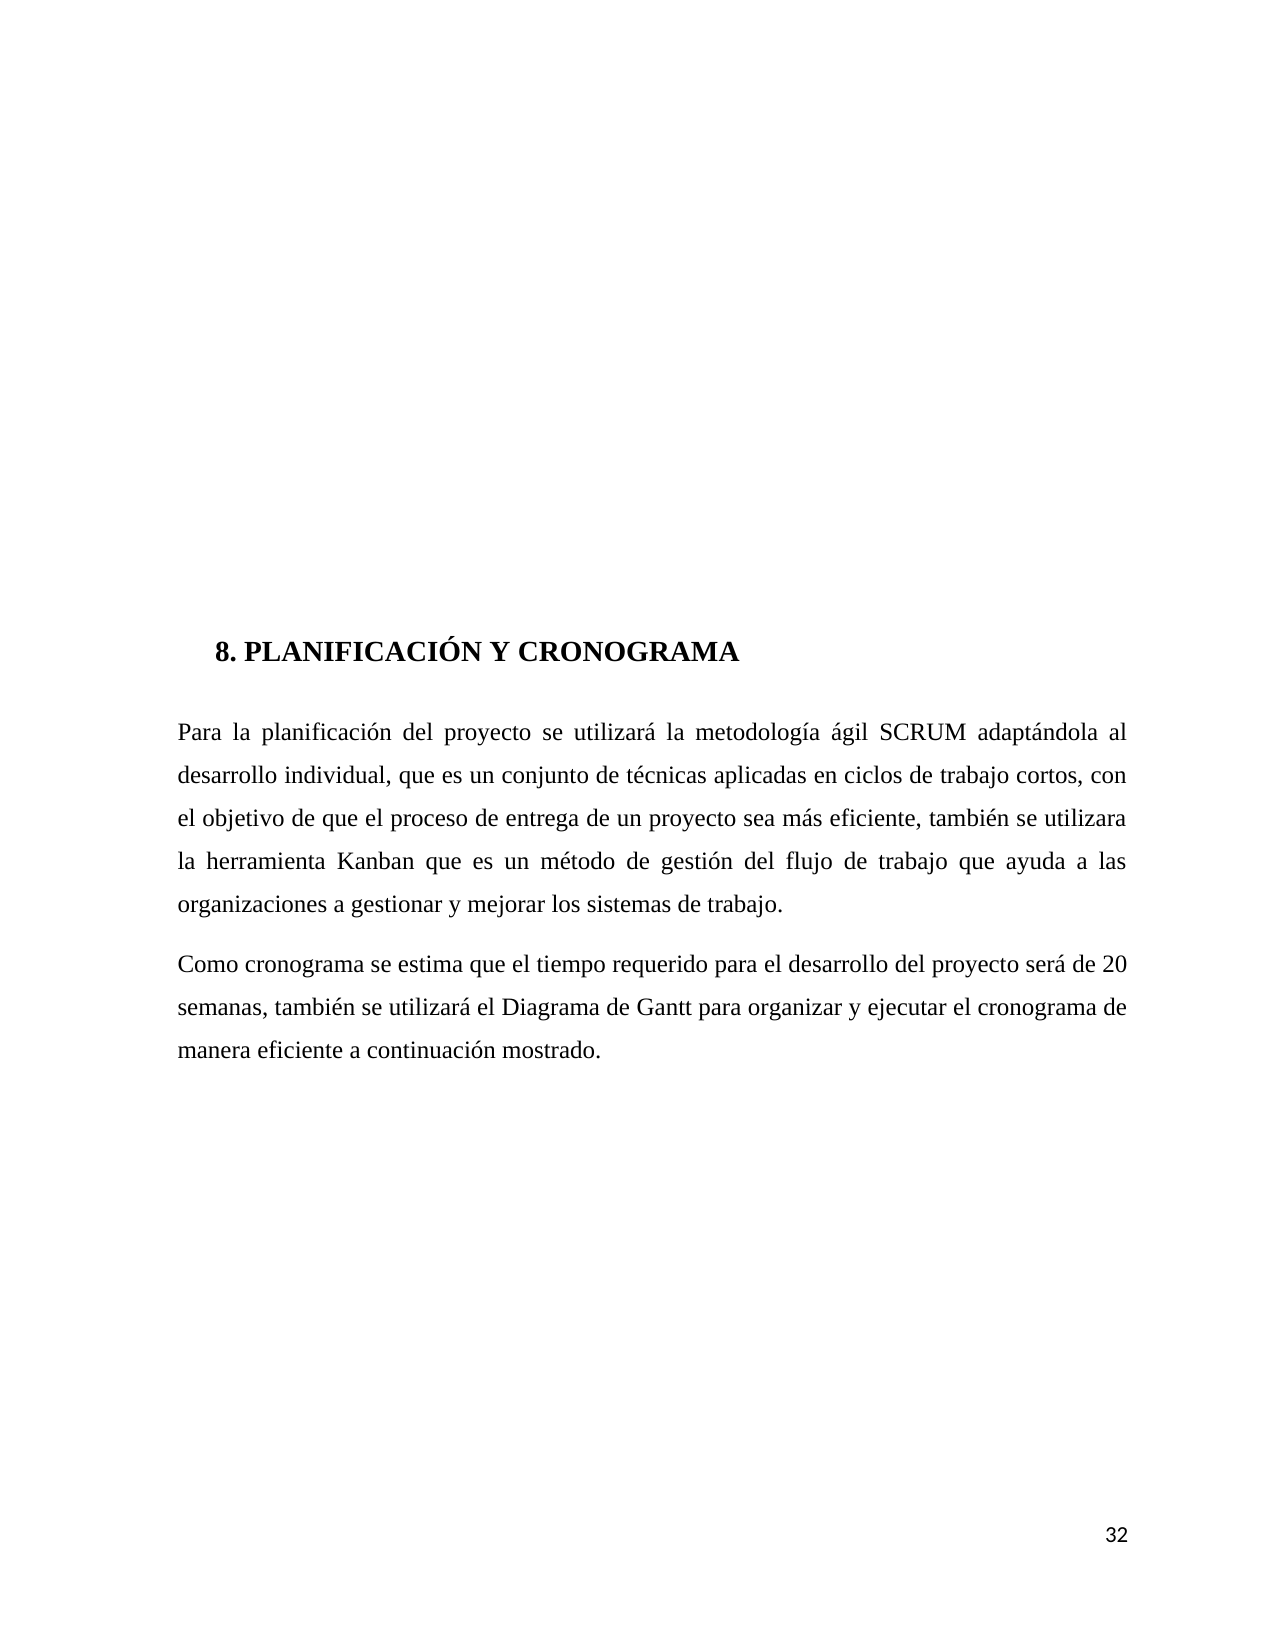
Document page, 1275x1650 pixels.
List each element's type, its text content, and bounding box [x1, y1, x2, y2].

text Como cronograma se estima que el tiempo requerido para el desarrollo del proyecto será de 20 semanas, también se utilizará el Diagrama de Gantt para organizar y ejecutar el cronograma de manera eficiente a continuación mostrado. [177, 949, 1128, 1064]
text Para la planificación del proyecto se utilizará la metodología ágil SCRUM adaptándola al desarrollo individual, que es un conjunto de técnicas aplicadas en ciclos de trabajo cortos, con el objetivo de que el proceso de entrega de un proyecto sea más eficiente, también se utilizara la herramienta Kanban que es un método de gestión del flujo de trabajo que ayuda a las organizaciones a gestionar y mejorar los sistemas de trabajo. [177, 717, 1128, 918]
subtitle 8. PLANIFICACIÓN Y CRONOGRAMA [215, 634, 1128, 667]
